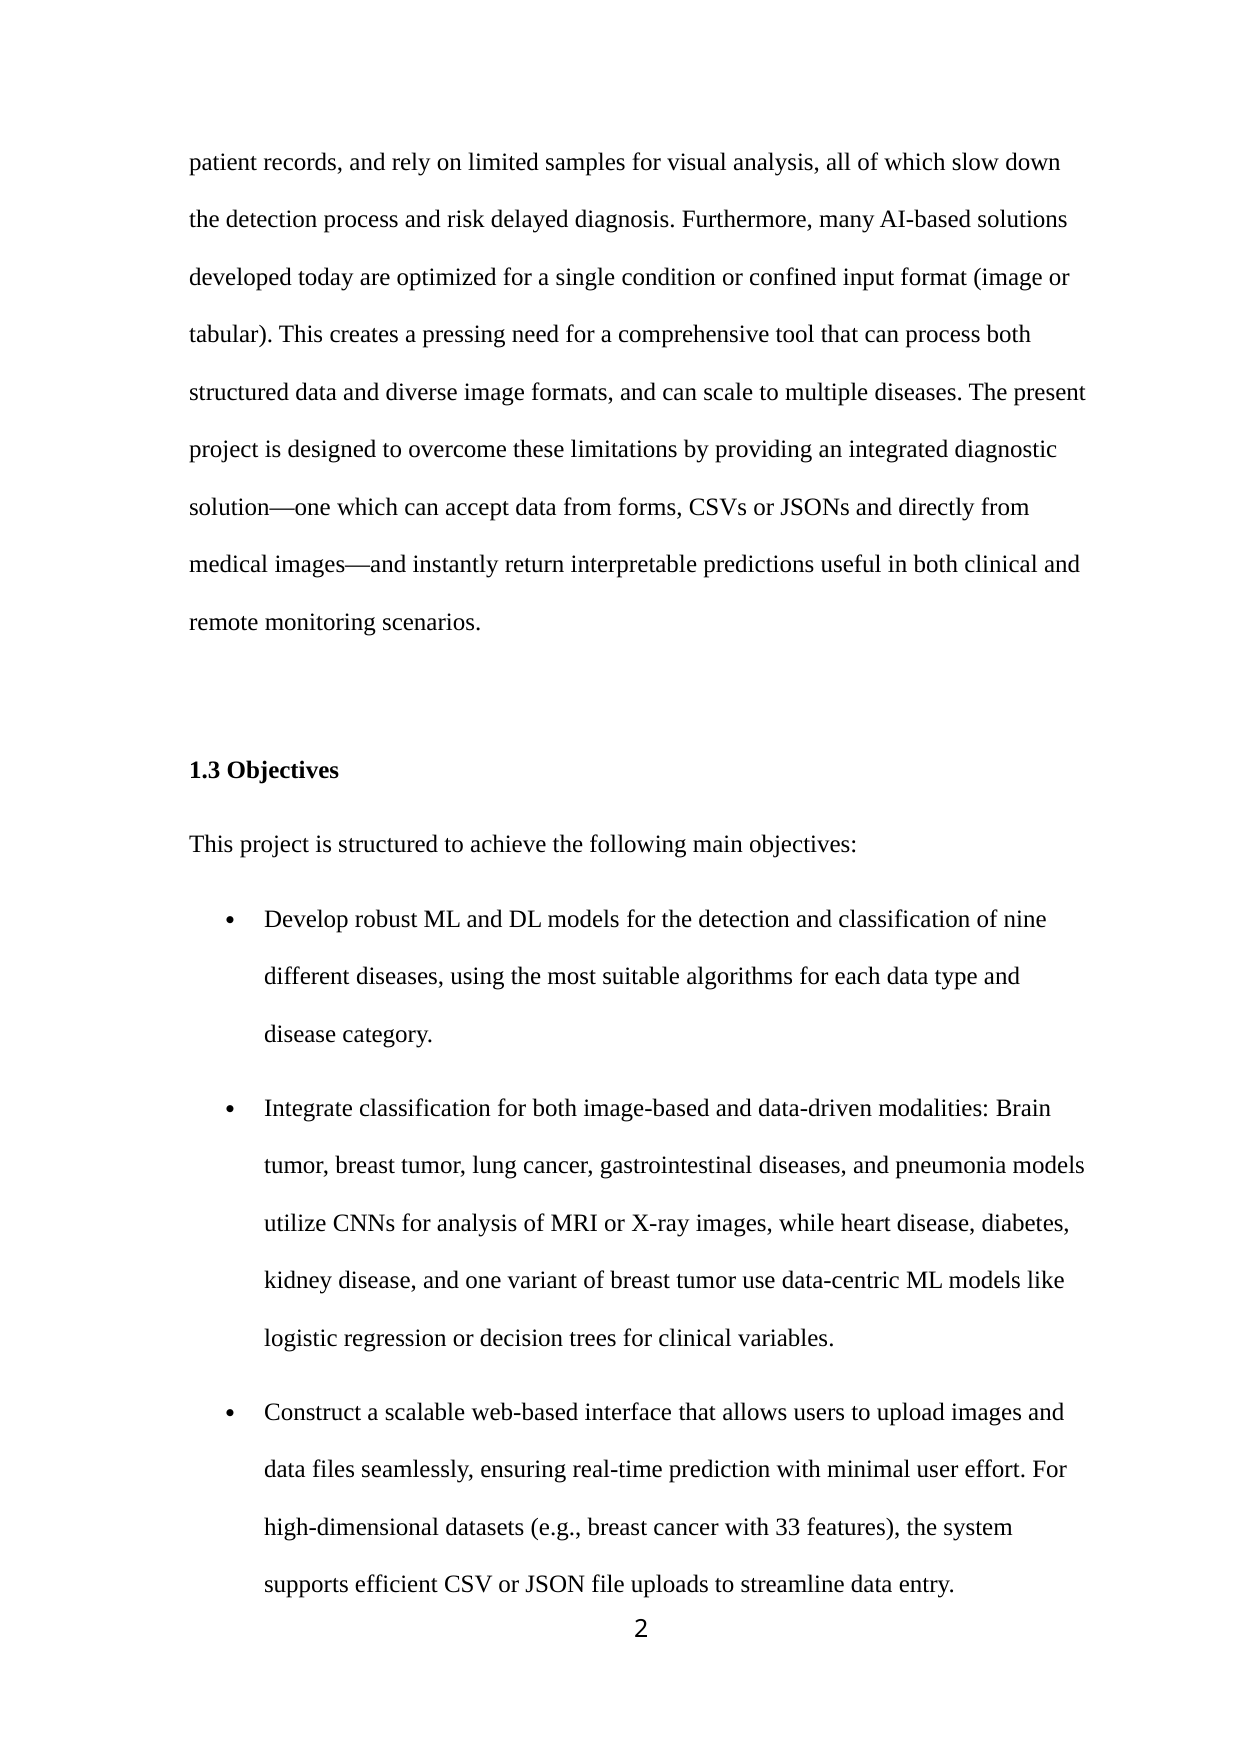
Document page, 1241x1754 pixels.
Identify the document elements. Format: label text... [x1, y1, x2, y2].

text 1.3 Objectives [189, 755, 1093, 784]
list Construct a scalable web-based interface that allows users to upload images and data files seamlessly, ensuring real-time prediction with minimal user effort. For high-dimensional datasets (e.g., breast cancer with 33 features), the system supports efficient CSV or JSON file uploads to streamline data entry. [226, 1397, 1093, 1598]
list Develop robust ML and DL models for the detection and classification of nine different diseases, using the most suitable algorithms for each data type and disease category. [226, 904, 1093, 1047]
list Integrate classification for both image-based and data-driven modalities: Brain tumor, breast tumor, lung cancer, gastrointestinal diseases, and pneumonia models utilize CNNs for analysis of MRI or X-ray images, while heart disease, diabetes, kidney disease, and one variant of breast tumor use data-centric ML models like logistic regression or decision trees for clinical variables. [226, 1093, 1093, 1352]
text This project is structured to achieve the following main objectives: [189, 829, 1093, 858]
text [189, 147, 1093, 636]
